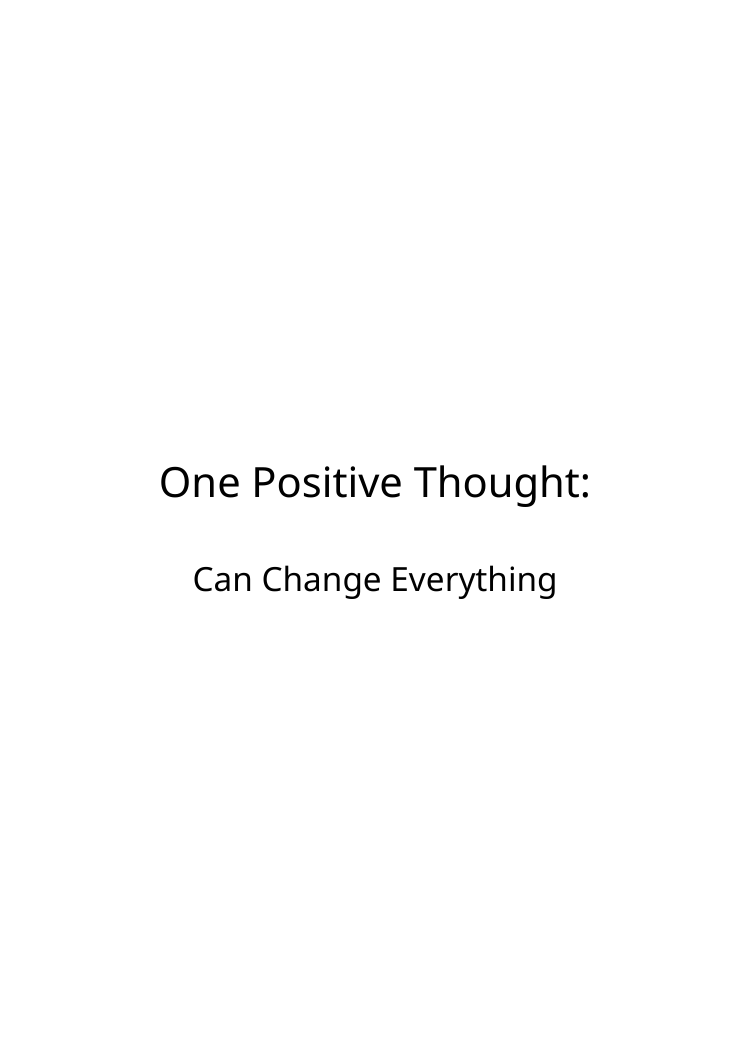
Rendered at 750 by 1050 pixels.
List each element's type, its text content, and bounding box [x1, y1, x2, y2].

text Can Change Everything [150, 555, 600, 601]
text One Positive Thought: [150, 453, 600, 510]
